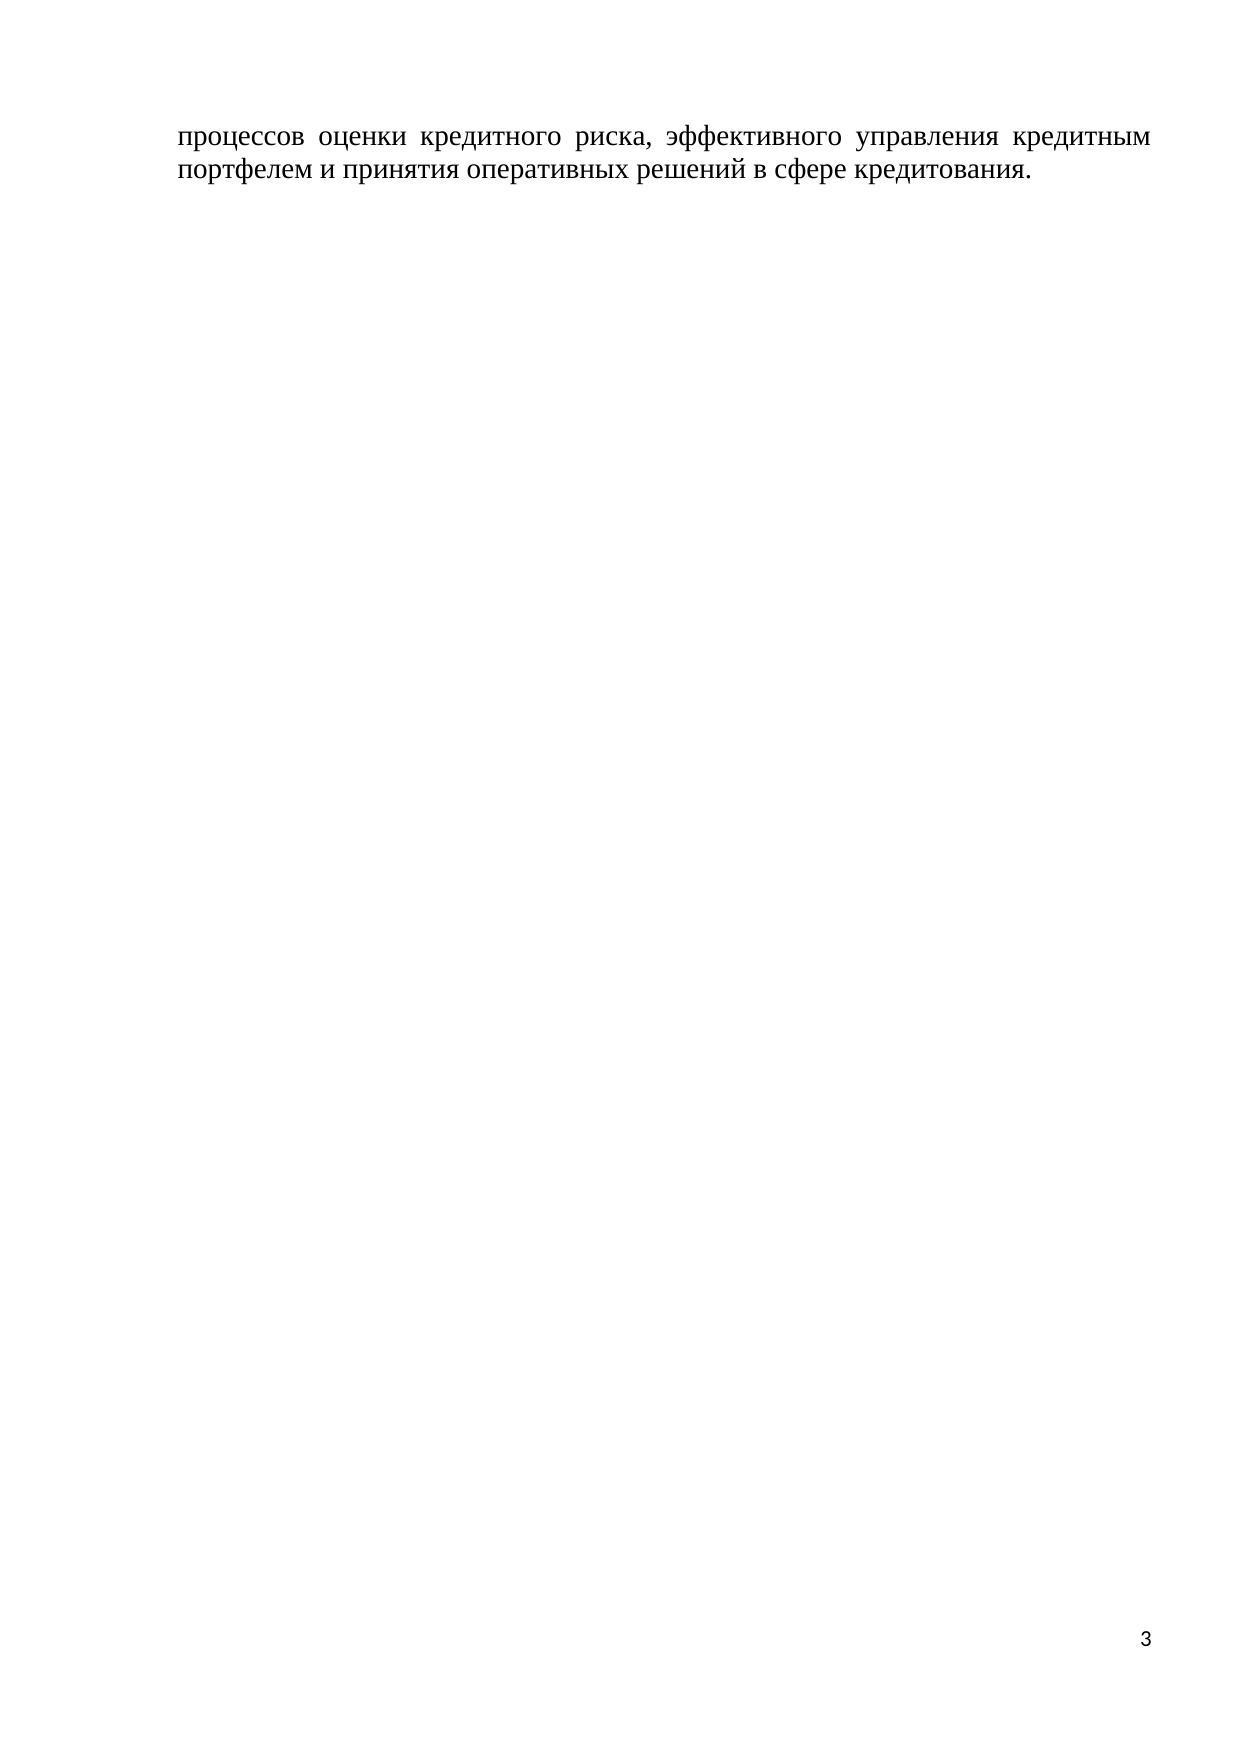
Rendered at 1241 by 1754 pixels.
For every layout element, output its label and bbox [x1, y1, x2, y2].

text [177, 118, 1152, 185]
